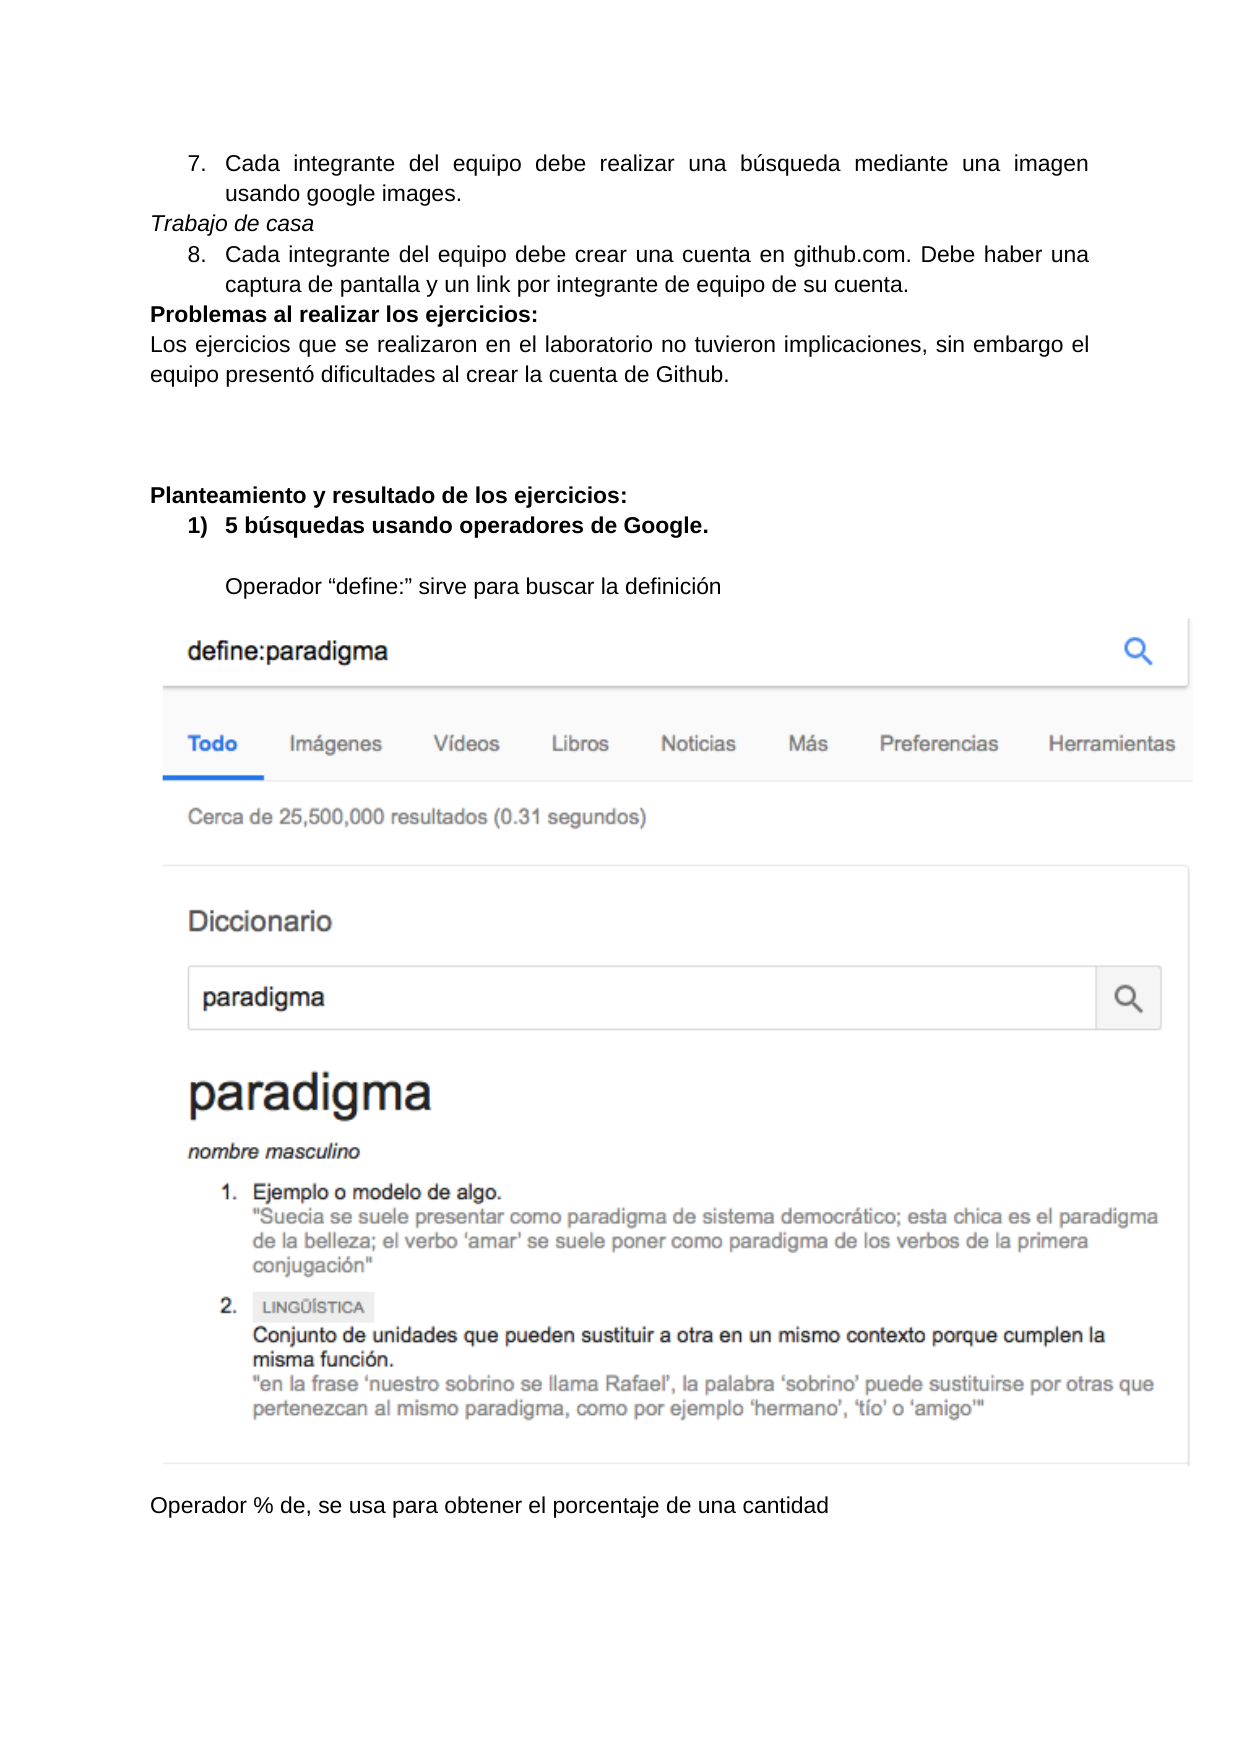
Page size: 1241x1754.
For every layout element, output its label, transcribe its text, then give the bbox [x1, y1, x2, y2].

text Trabajo de casa [150, 210, 1090, 237]
text Operador “define:” sirve para buscar la definición [225, 573, 1090, 599]
text Planteamiento y resultado de los ejercicios: [150, 482, 1090, 509]
text Los ejercicios que se realizaron en el laboratorio no tuvieron implicaciones, sin embargo el equipo presentó dificultades al crear la cuenta de Github. [150, 331, 1090, 388]
list 5 búsquedas usando operadores de Google. [187, 512, 1090, 539]
picture [162, 618, 1193, 1466]
text Problemas al realizar los ejercicios: [150, 301, 1090, 327]
list Cada integrante del equipo debe realizar una búsqueda mediante una imagen usando google images. [187, 150, 1090, 207]
list Cada integrante del equipo debe crear una cuenta en github.com. Debe haber una captura de pantalla y un link por integrante de equipo de su cuenta. [187, 241, 1090, 297]
